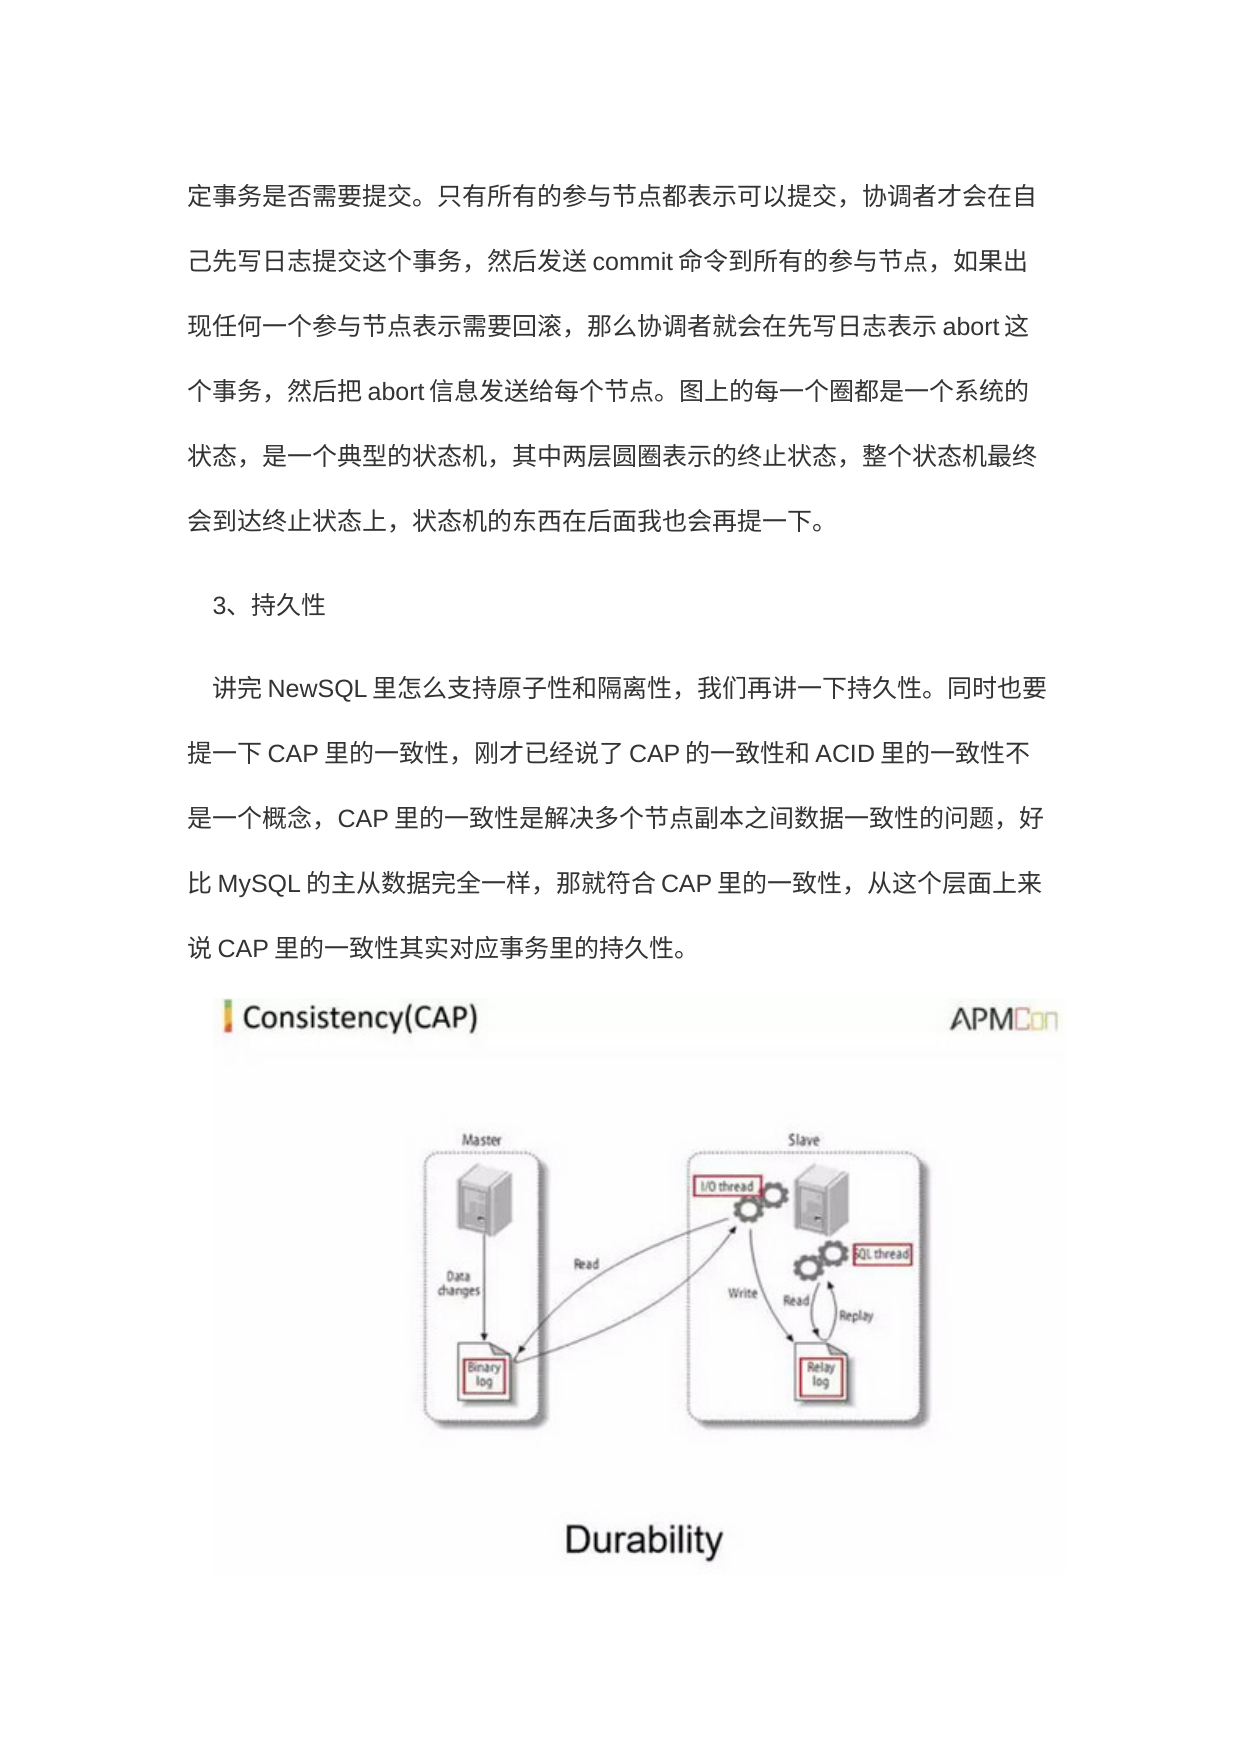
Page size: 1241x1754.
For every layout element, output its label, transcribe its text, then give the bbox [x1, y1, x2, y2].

text 3、持久性 [187, 571, 1053, 636]
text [187, 162, 1053, 552]
text 讲完NewSQL里怎么支持原子性和隔离性，我们再讲一下持久性。同时也要提一下CAP里的一致性，刚才已经说了CAP的一致性和ACID里的一致性不是一个概念，CAP里的一致性是解决多个节点副本之间数据一致性的问题，好比MySQL的主从数据完全一样，那就符合CAP里的一致性，从这个层面上来说CAP里的一致性其实对应事务里的持久性。 [187, 654, 1053, 979]
picture [212, 998, 1072, 1575]
